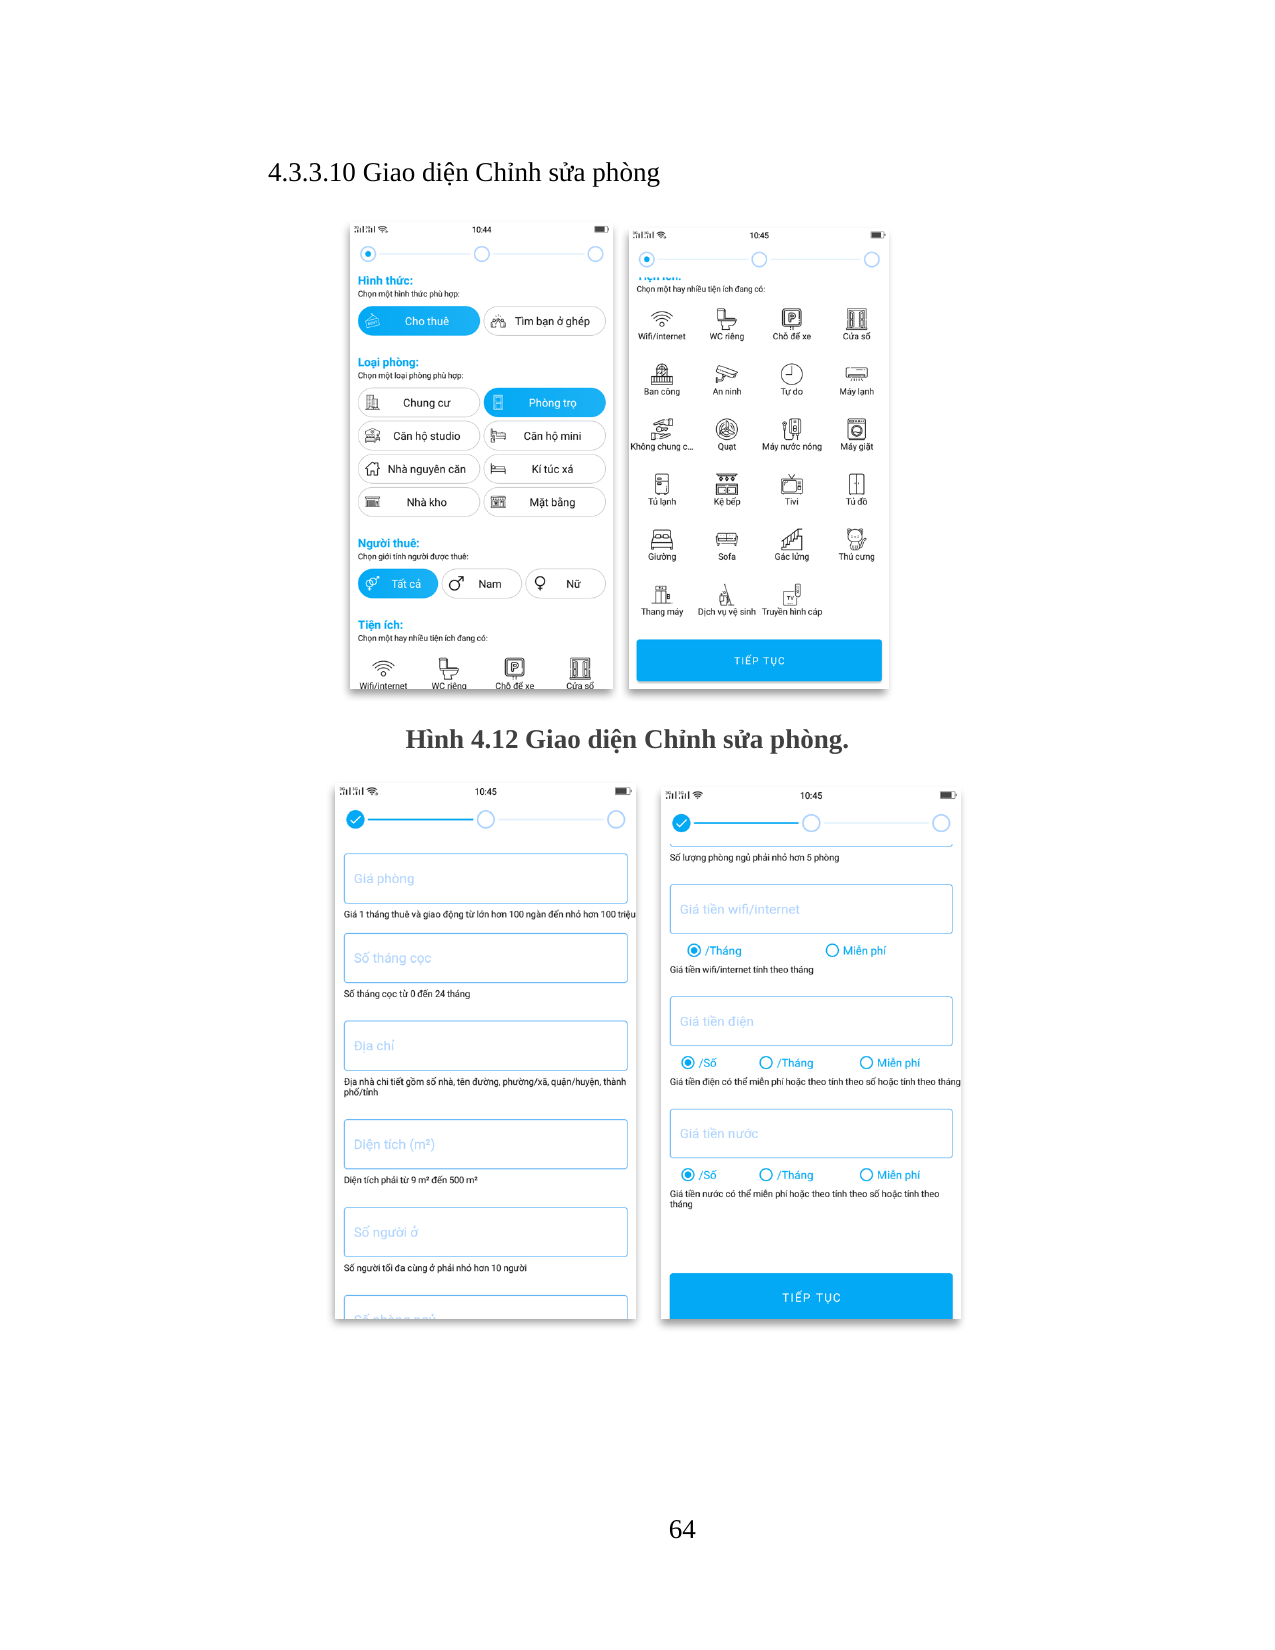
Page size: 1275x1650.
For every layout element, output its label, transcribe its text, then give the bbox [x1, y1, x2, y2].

text Hình 4.12 Giao diện Chỉnh sửa phòng. [392, 723, 948, 755]
text 4.3.3.10 Giao diện Chỉnh sửa phòng [179, 156, 1219, 187]
picture [350, 222, 613, 689]
picture [629, 228, 889, 689]
picture [661, 787, 961, 1319]
picture [335, 783, 636, 1319]
